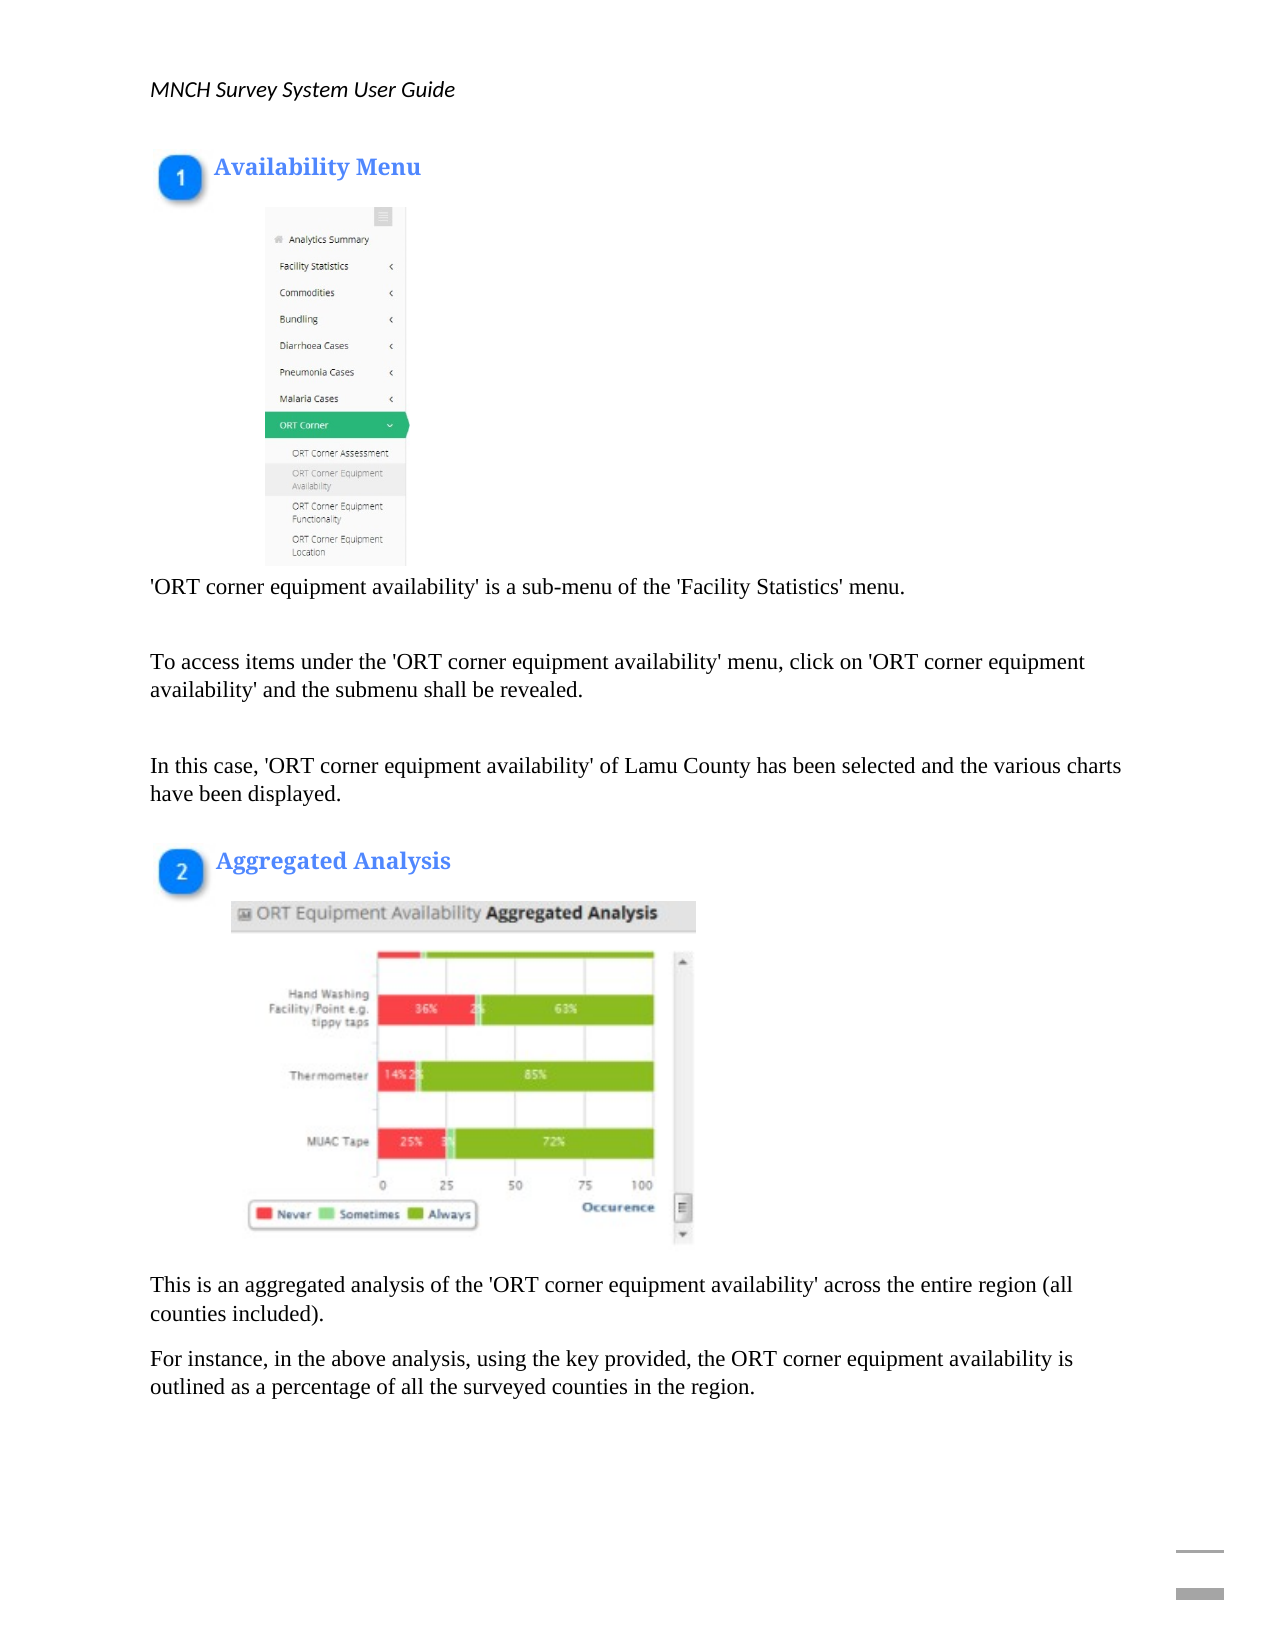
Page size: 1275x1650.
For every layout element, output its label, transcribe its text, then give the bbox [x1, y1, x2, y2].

picture [153, 149, 214, 213]
text For instance, in the above analysis, using the key provided, the ORT corner equipment availability is outlined as a percentage of all the surveyed counties in the region. [150, 1345, 1125, 1400]
picture [153, 843, 216, 907]
text 'ORT corner equipment availability' is a sub-menu of the 'Facility Statistics' menu. [150, 573, 1125, 599]
text To access items under the 'ORT corner equipment availability' menu, click on 'ORT corner equipment availability' and the submenu shall be revealed. [150, 648, 1125, 703]
text In this case, 'ORT corner equipment availability' of Lamu County has been selected and the various charts have been displayed. [150, 752, 1125, 807]
picture [265, 207, 410, 566]
text This is an aggregated analysis of the 'ORT corner equipment availability' across the entire region (all counties included). [150, 1271, 1125, 1326]
picture [231, 901, 696, 1264]
